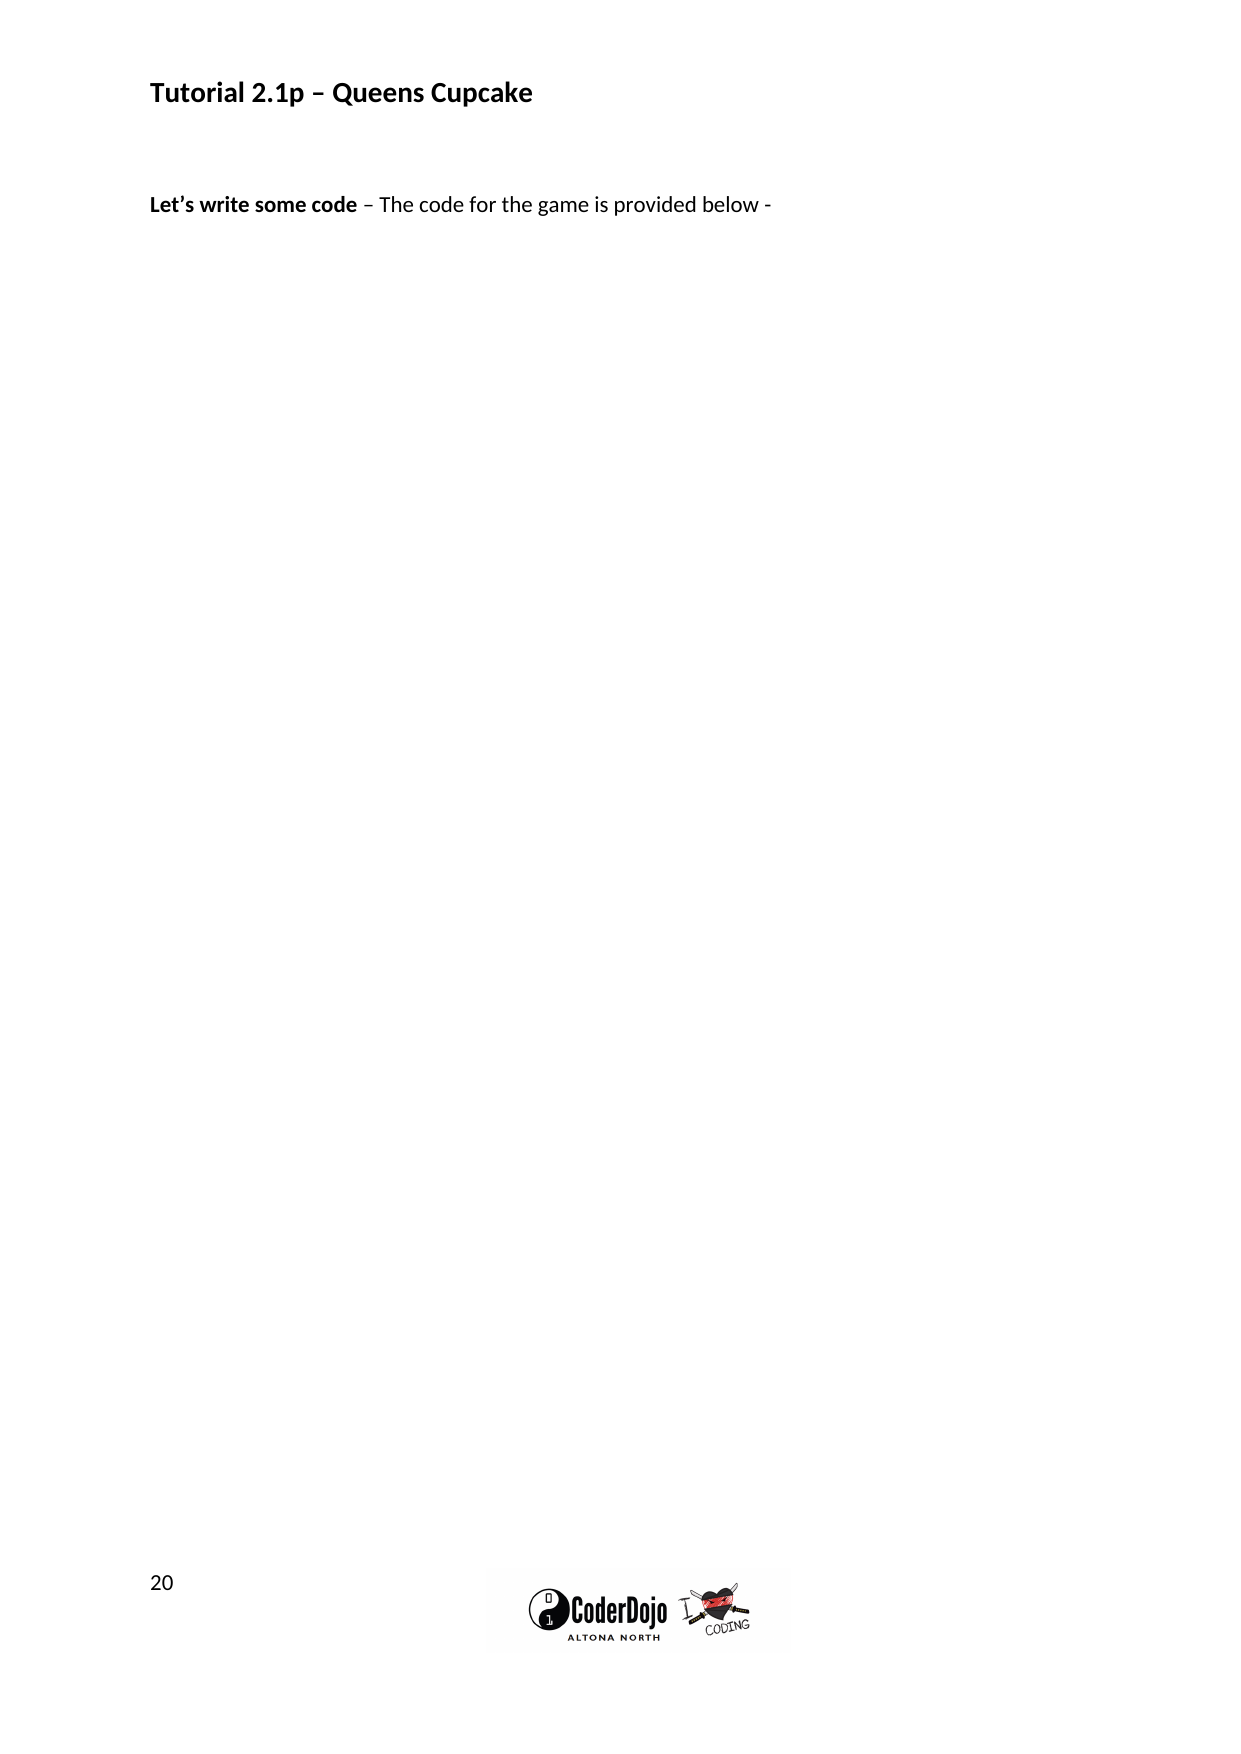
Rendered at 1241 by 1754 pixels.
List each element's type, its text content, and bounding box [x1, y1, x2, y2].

text Let’s write some code – The code for the game is provided below - [150, 190, 1090, 218]
picture [486, 1568, 792, 1653]
